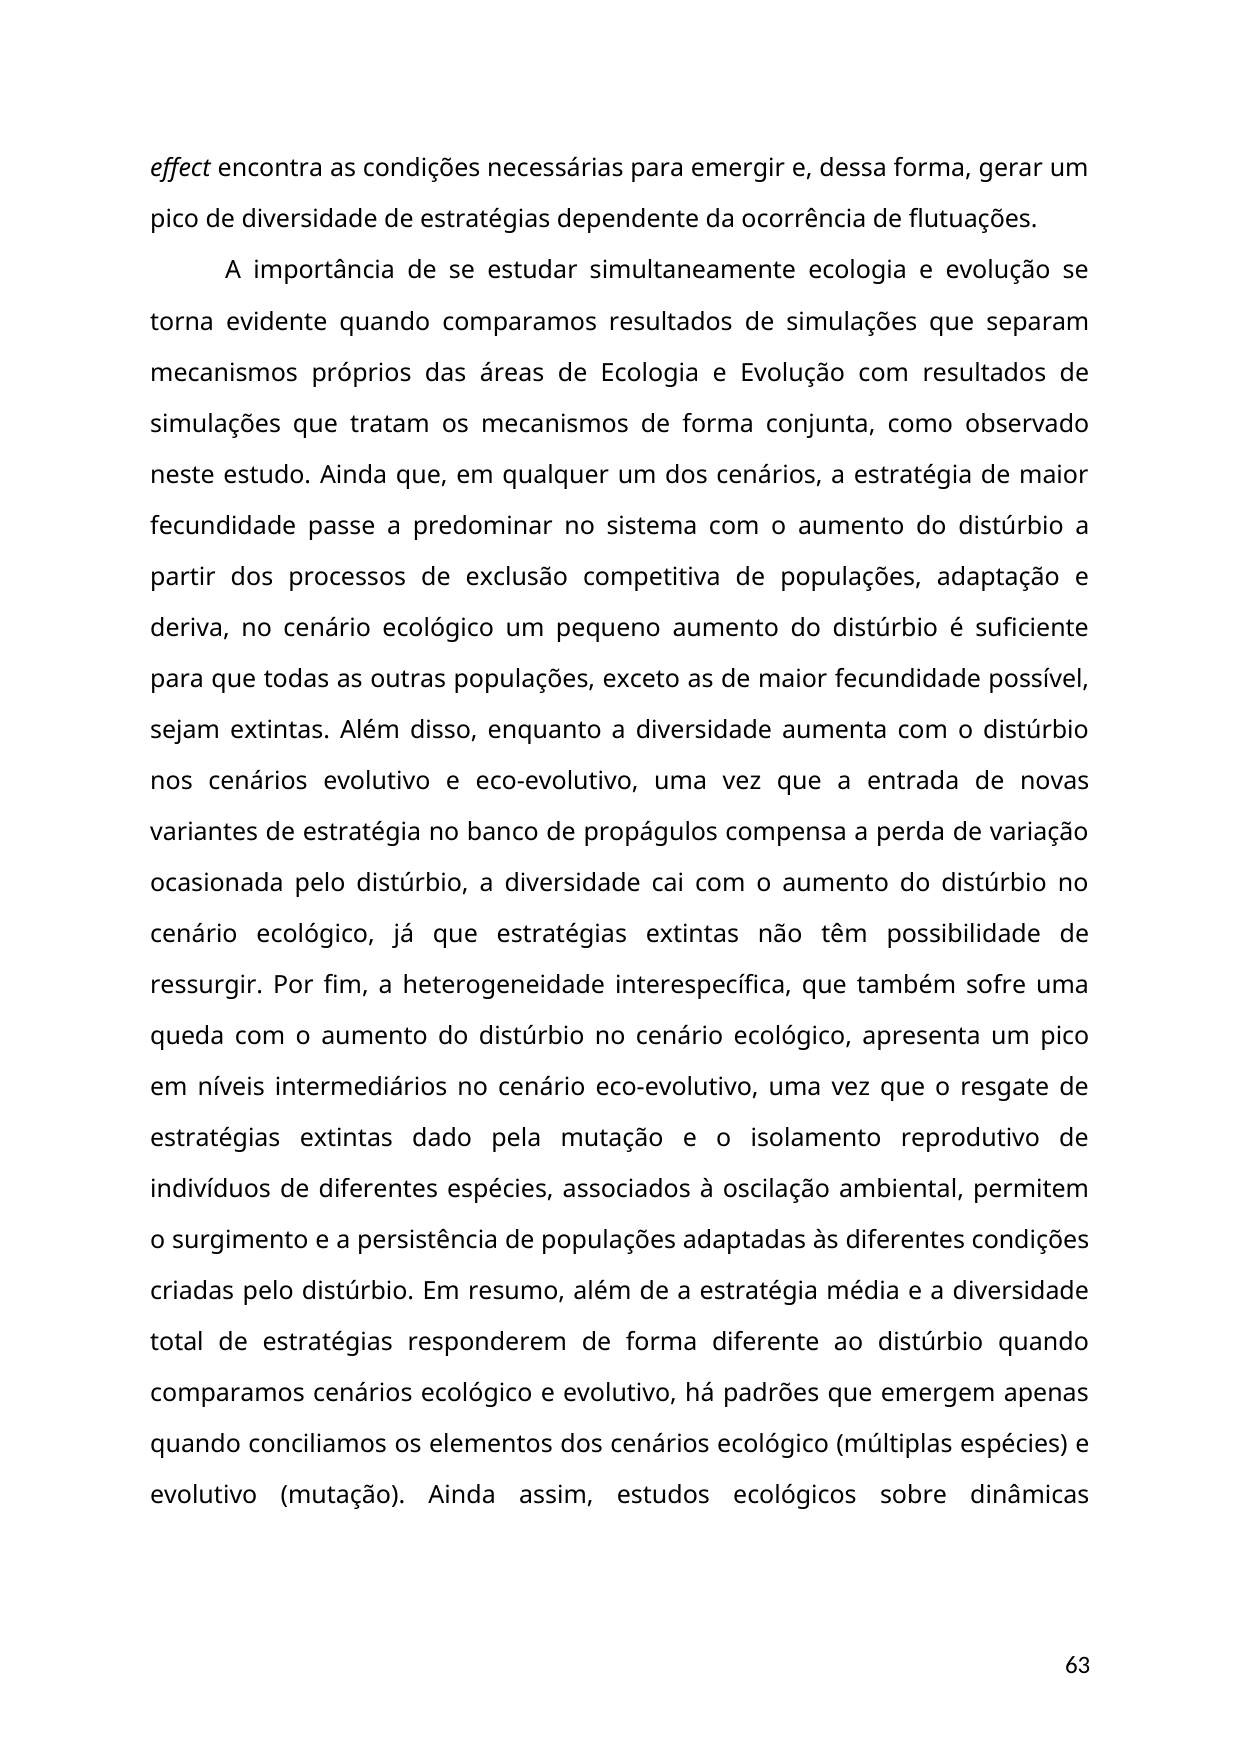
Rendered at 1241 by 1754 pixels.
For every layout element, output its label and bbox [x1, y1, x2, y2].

text [150, 150, 1090, 235]
text [150, 252, 1090, 1511]
